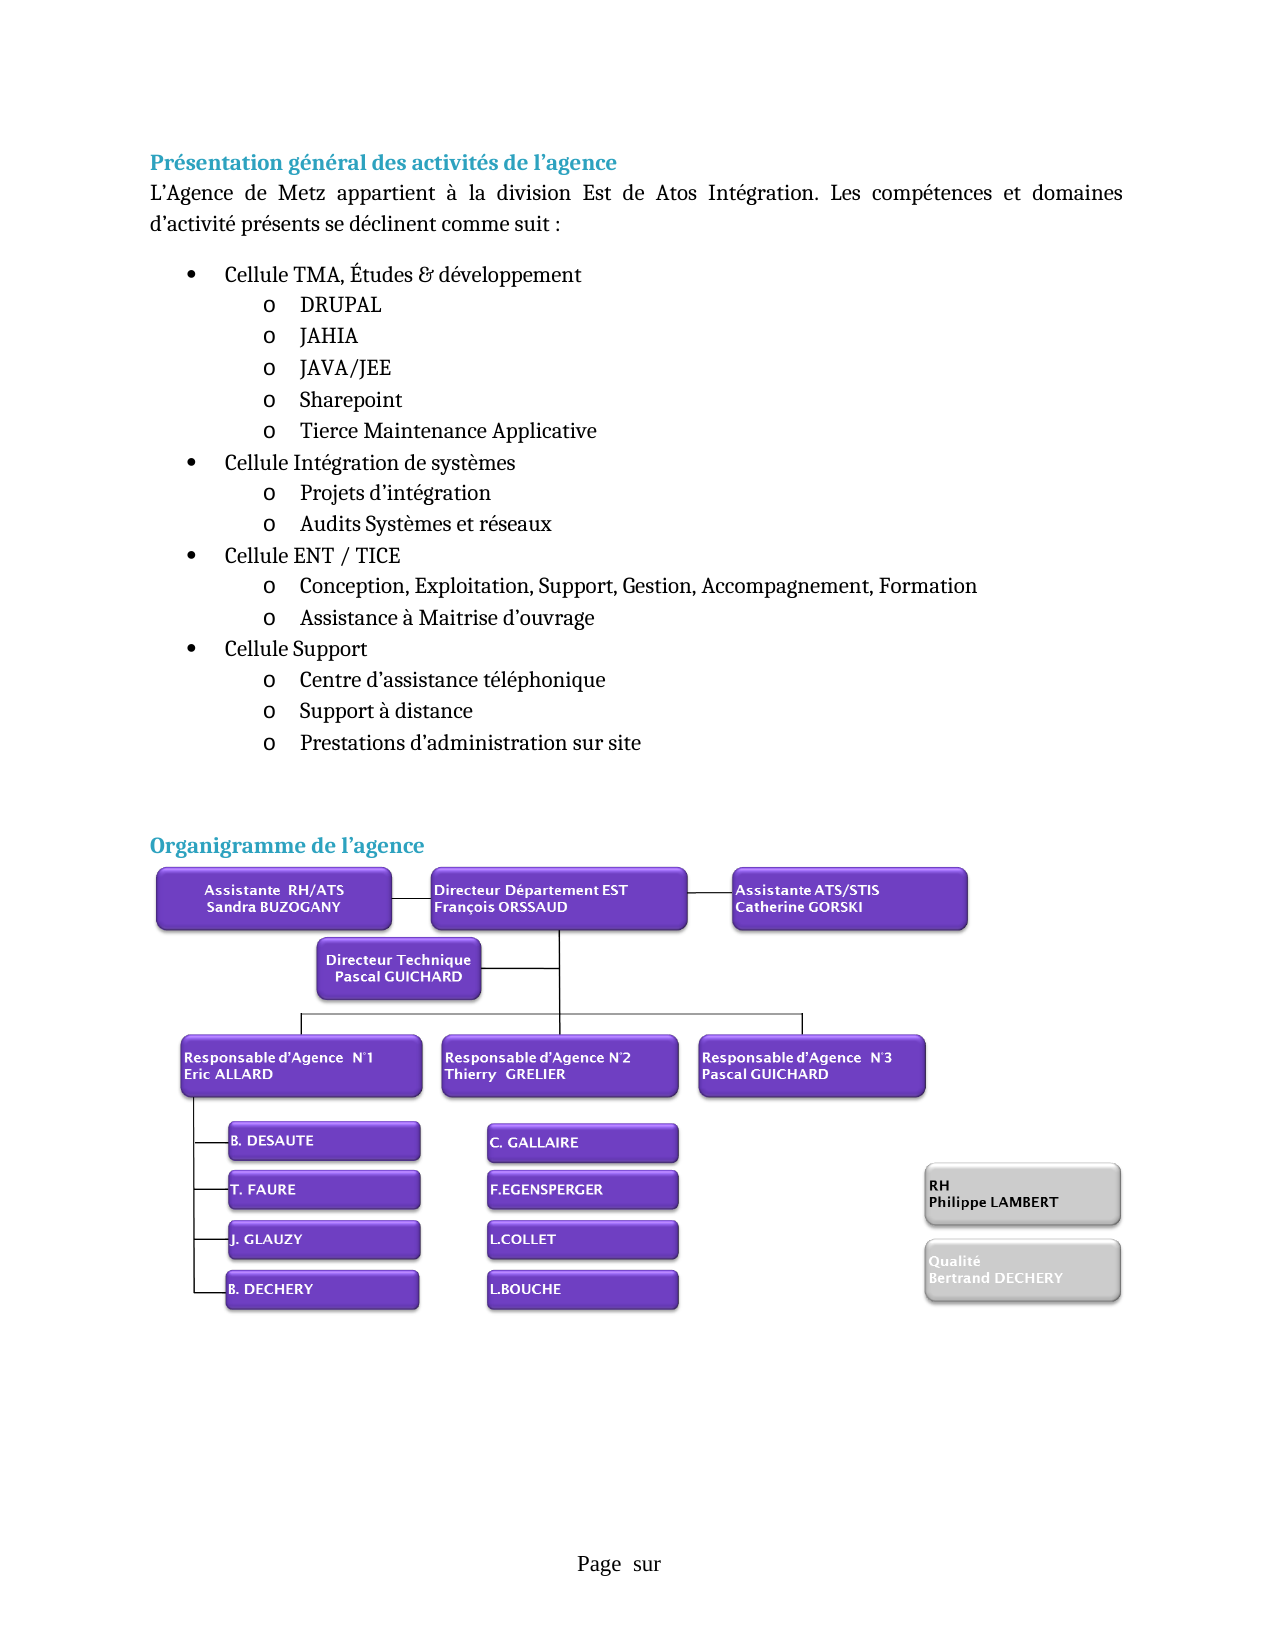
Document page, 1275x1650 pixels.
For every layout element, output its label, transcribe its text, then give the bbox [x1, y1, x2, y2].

list Cellule TMA, Études & développement [187, 261, 1125, 288]
list Cellule Support [187, 636, 1125, 662]
list Audits Systèmes et réseaux [262, 511, 1125, 539]
list JAHIA [262, 323, 1125, 351]
list Conception, Exploitation, Support, Gestion, Accompagnement, Formation [262, 573, 1125, 601]
list Support à distance [262, 698, 1125, 725]
list Projets d’intégration [262, 480, 1125, 507]
list DRUPAL [262, 292, 1125, 319]
list Assistance à Maitrise d’ouvrage [262, 604, 1125, 632]
picture [150, 863, 1125, 1317]
subtitle Présentation général des activités de l’agence [150, 150, 1125, 176]
list Cellule ENT / TICE [187, 543, 1125, 569]
list Cellule Intégration de systèmes [187, 449, 1125, 476]
subtitle Organigramme de l’agence [150, 833, 1125, 859]
list Centre d’assistance téléphonique [262, 666, 1125, 694]
list Tierce Maintenance Applicative [262, 418, 1125, 445]
list Sharepoint [262, 386, 1125, 414]
text L’Agence de Metz appartient à la division Est de Atos Intégration. Les compétences et domaines d’activité présents se déclinent comme suit : [150, 180, 1125, 237]
list JAVA/JEE [262, 355, 1125, 382]
list Prestations d’administration sur site [262, 729, 1125, 757]
